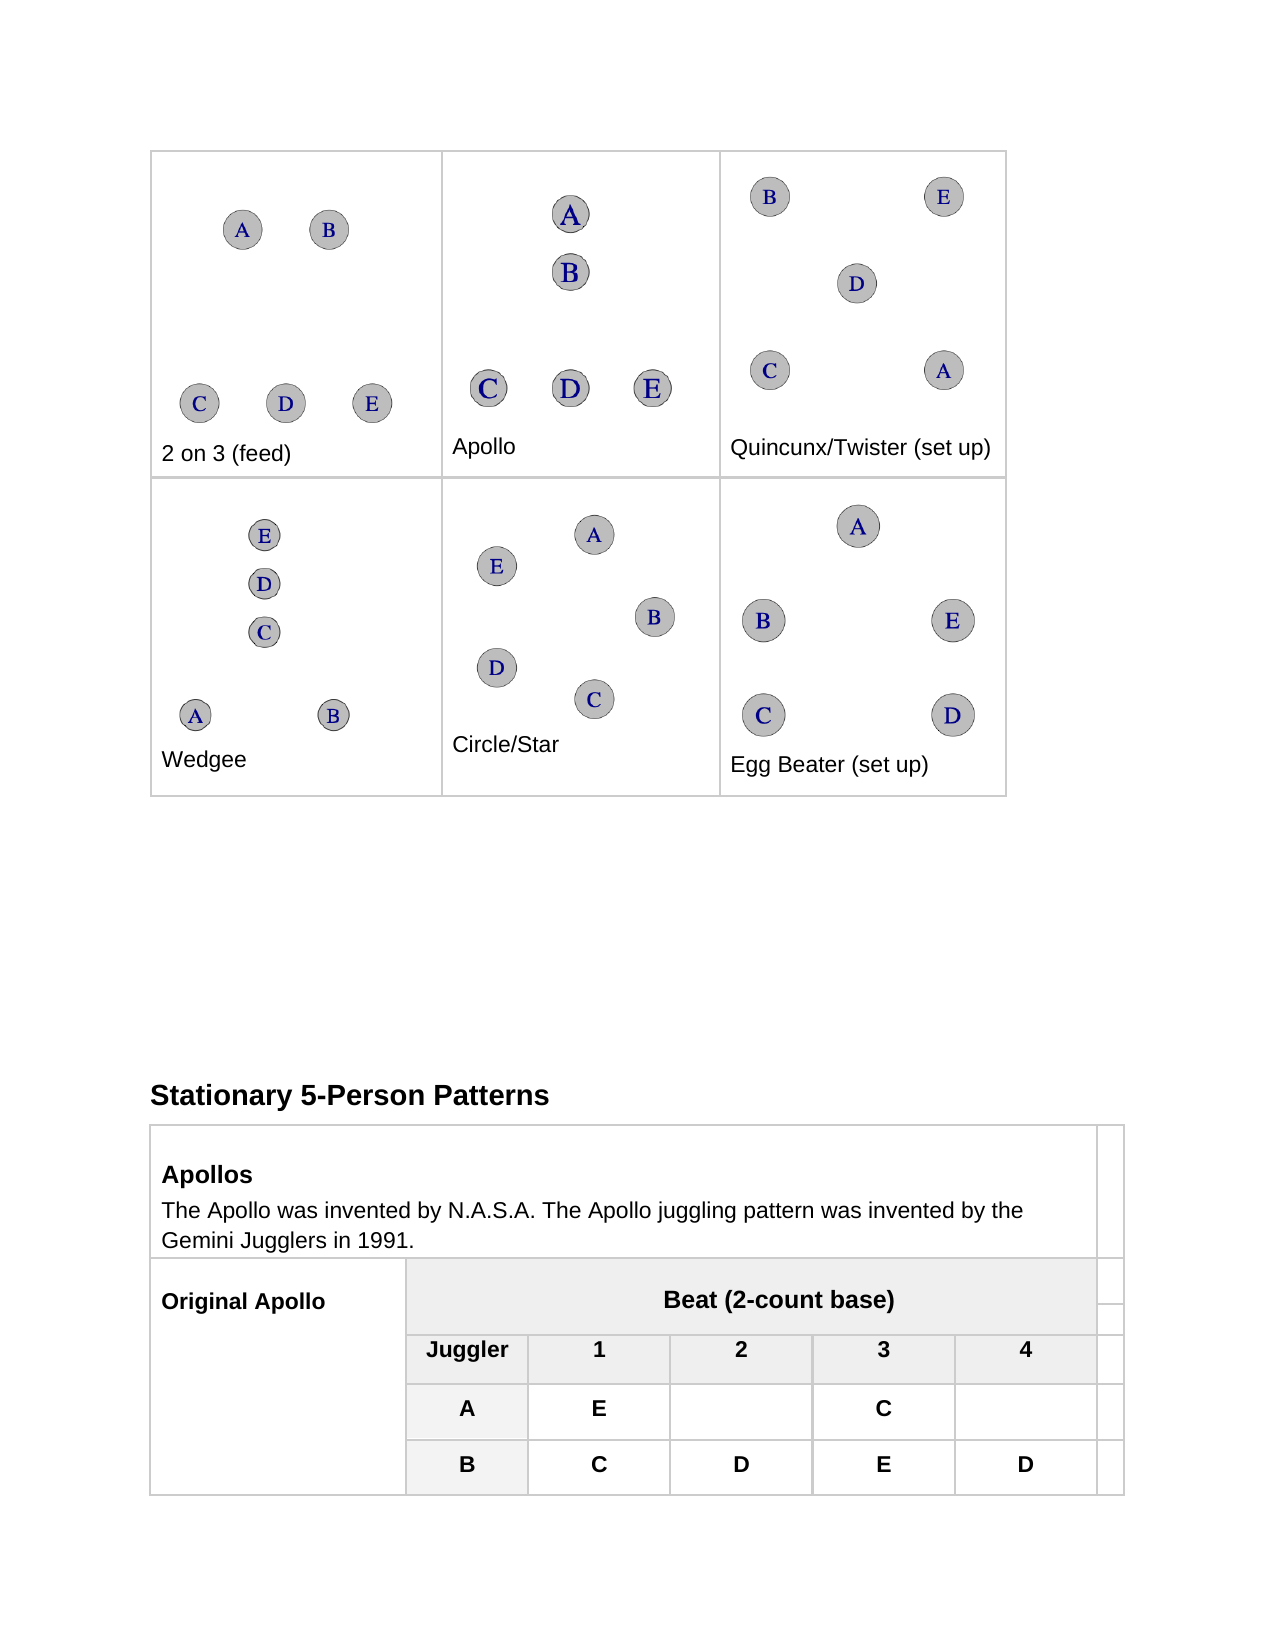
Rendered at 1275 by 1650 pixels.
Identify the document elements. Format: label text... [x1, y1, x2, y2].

picture [730, 488, 989, 751]
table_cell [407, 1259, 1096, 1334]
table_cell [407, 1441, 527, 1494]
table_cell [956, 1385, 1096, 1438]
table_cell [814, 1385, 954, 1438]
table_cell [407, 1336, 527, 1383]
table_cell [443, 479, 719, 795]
picture [730, 162, 983, 408]
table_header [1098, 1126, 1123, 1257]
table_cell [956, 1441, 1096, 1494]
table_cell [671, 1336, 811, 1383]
picture [161, 488, 379, 746]
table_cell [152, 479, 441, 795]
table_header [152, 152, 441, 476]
subtitle Stationary 5-Person Patterns [150, 1078, 1125, 1112]
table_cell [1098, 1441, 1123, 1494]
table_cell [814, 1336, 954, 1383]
picture [161, 191, 399, 440]
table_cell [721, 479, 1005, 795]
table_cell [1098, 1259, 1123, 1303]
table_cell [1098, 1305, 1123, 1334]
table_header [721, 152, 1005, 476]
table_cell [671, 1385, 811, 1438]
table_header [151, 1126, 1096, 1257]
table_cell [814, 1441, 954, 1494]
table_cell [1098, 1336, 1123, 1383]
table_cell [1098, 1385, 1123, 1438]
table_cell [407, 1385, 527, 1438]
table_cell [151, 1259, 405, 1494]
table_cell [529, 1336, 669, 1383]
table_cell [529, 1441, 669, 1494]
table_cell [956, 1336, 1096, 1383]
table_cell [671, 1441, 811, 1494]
picture [452, 162, 692, 434]
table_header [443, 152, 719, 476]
picture [452, 488, 712, 732]
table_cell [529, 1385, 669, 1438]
